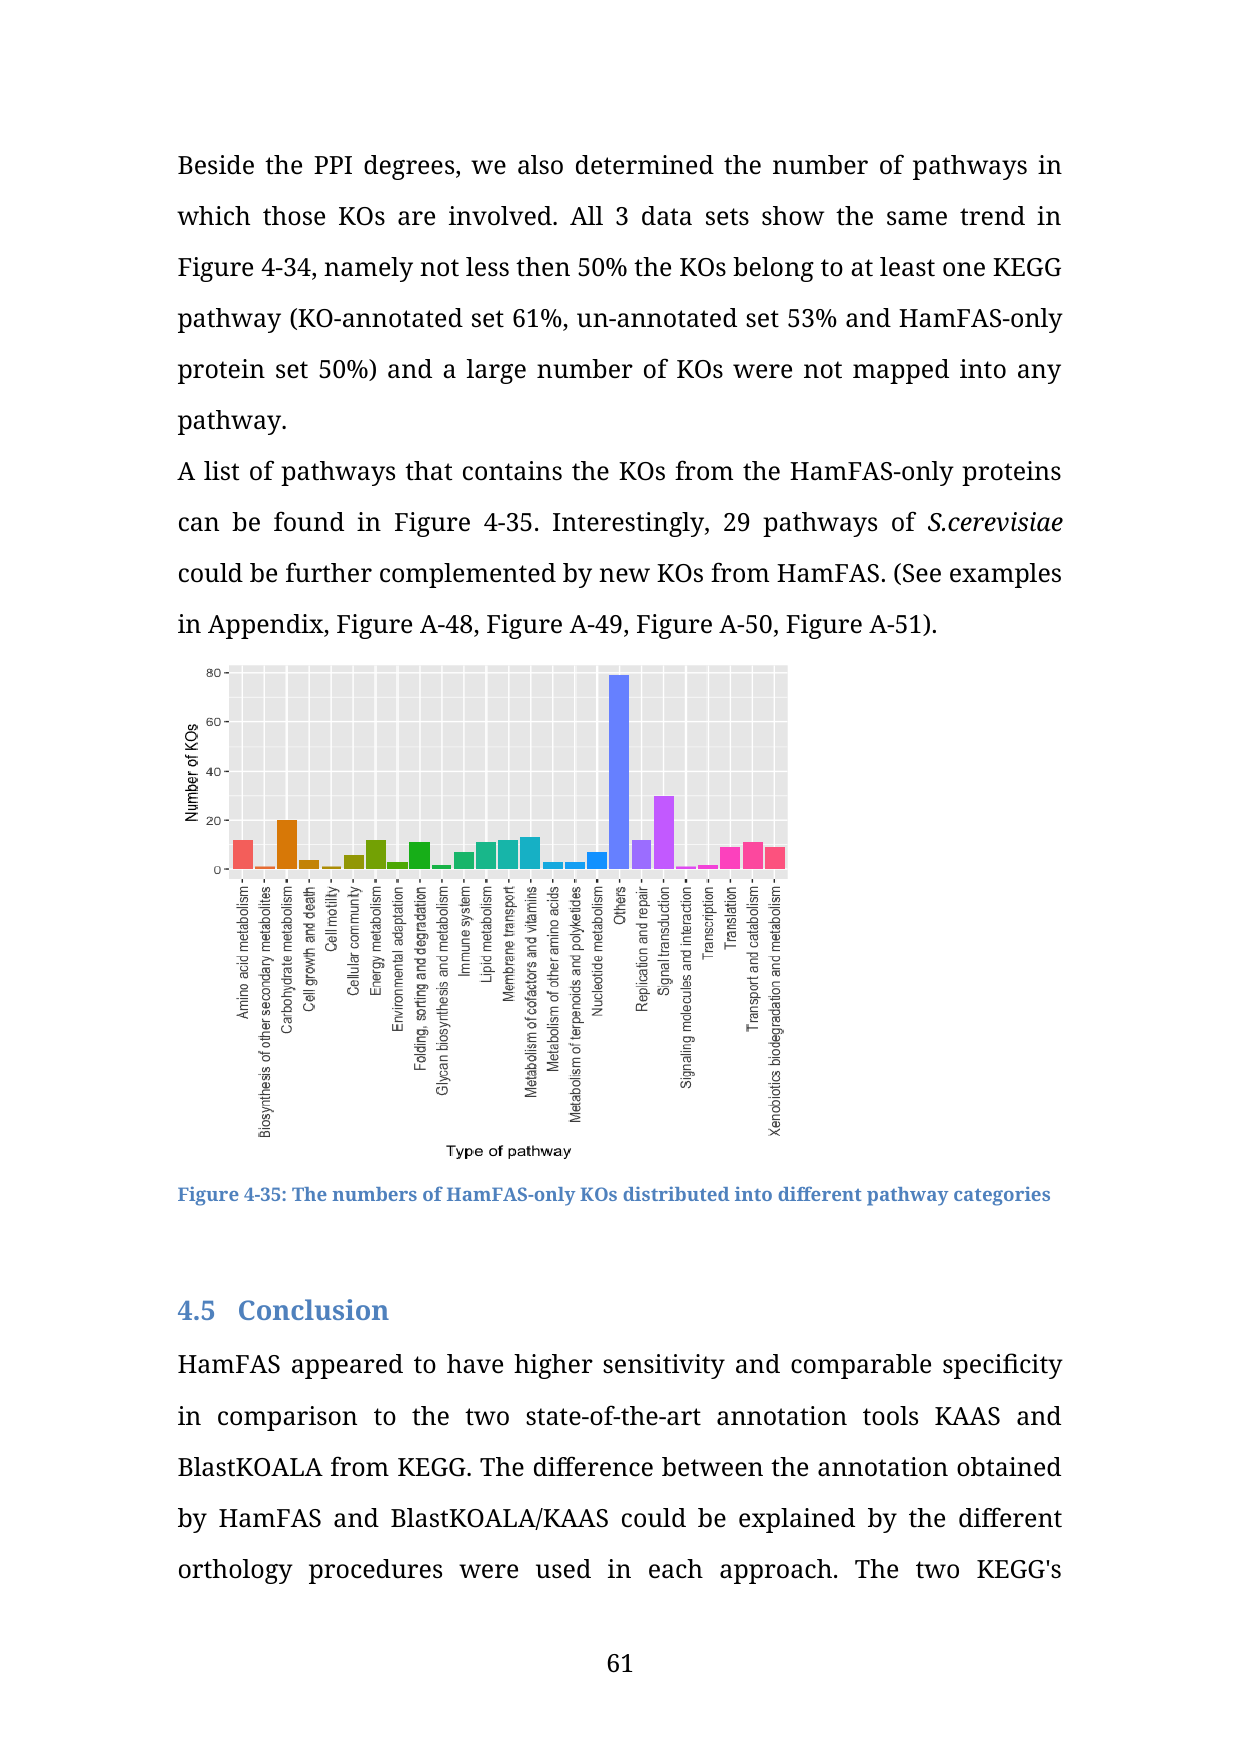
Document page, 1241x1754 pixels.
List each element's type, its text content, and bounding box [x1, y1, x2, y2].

subtitle Conclusion [177, 1292, 1063, 1329]
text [177, 1347, 1063, 1585]
picture [177, 658, 797, 1165]
